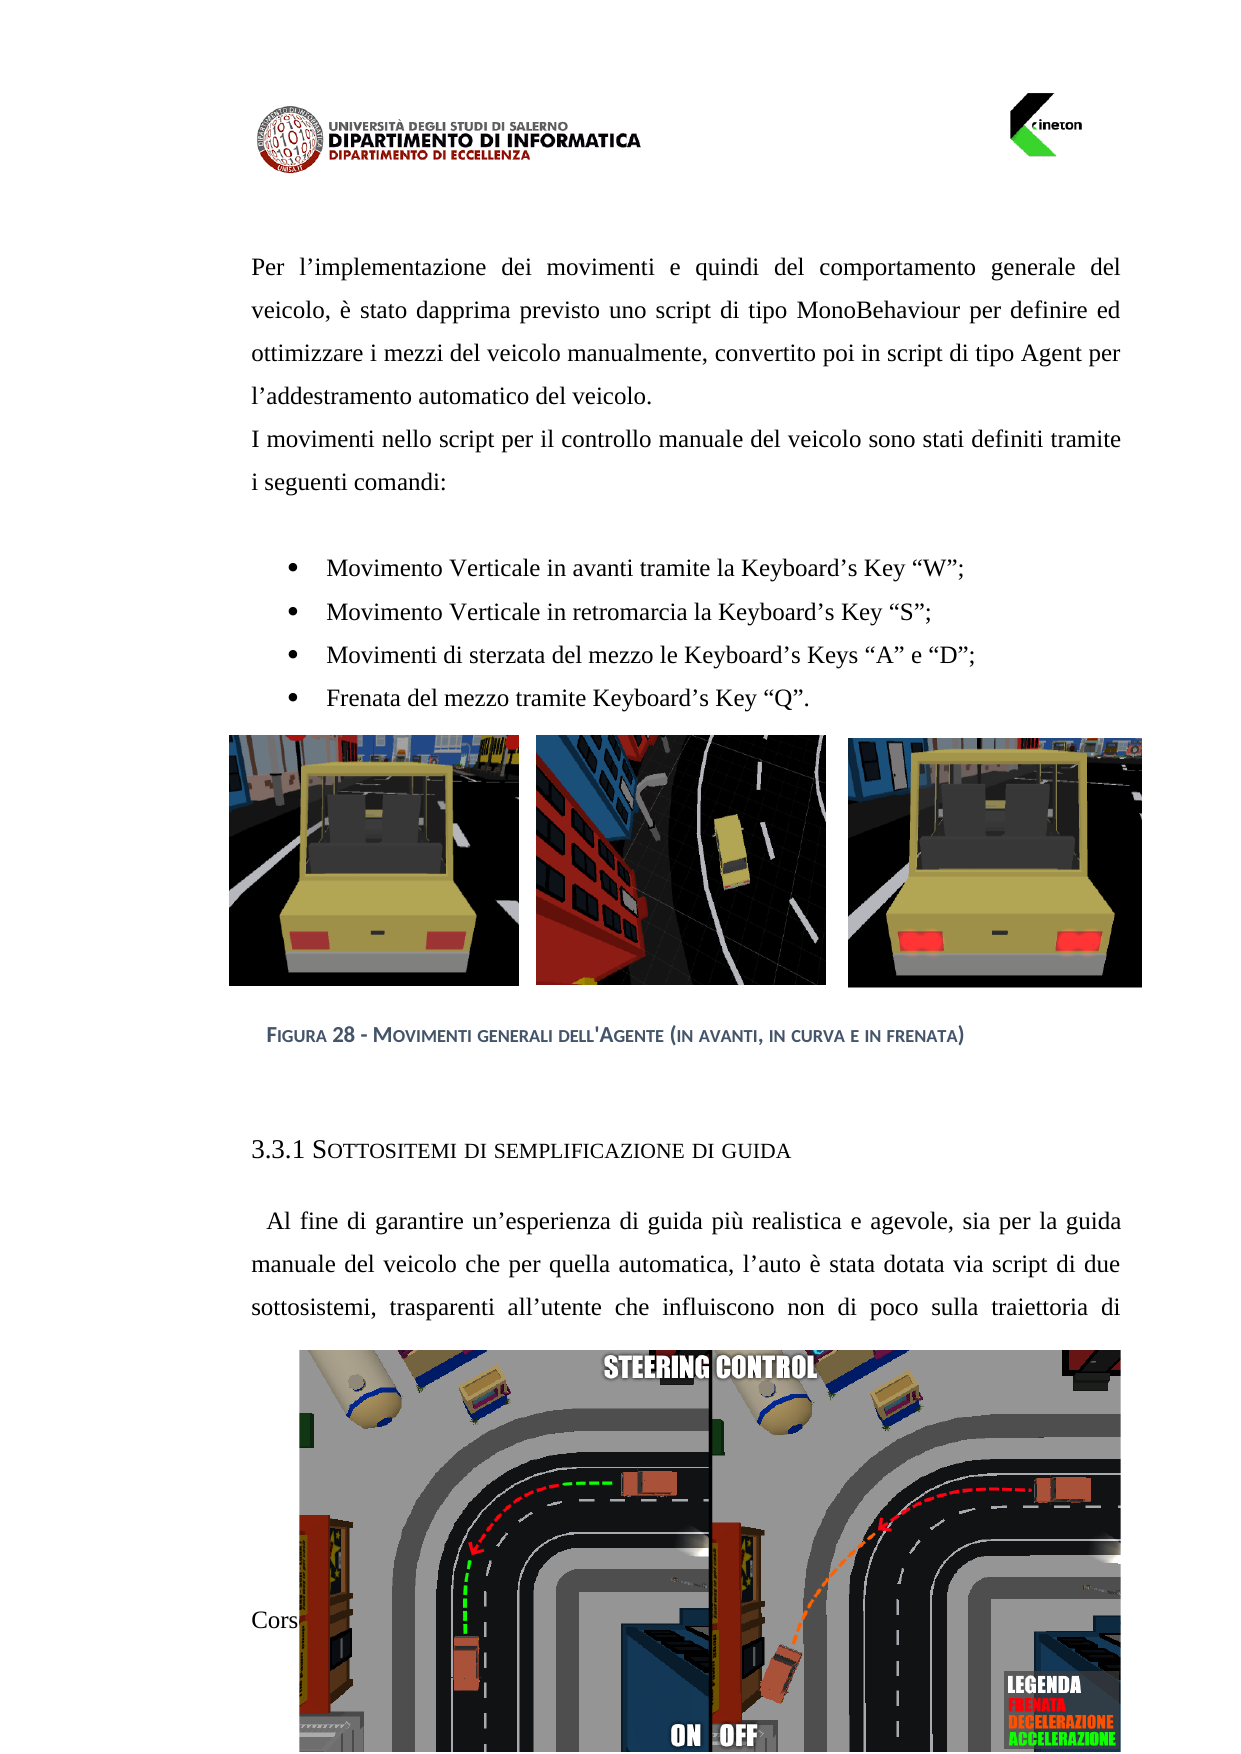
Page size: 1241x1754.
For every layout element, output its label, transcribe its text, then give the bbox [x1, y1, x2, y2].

picture [251, 102, 645, 177]
list Movimenti di sterzata del mezzo le Keyboard’s Keys “A” e “D”; [288, 640, 1122, 668]
list Movimento Verticale in avanti tramite la Keyboard’s Key “W”; [288, 553, 1122, 582]
picture [987, 73, 1102, 177]
list Movimento Verticale in retromarcia la Keyboard’s Key “S”; [288, 597, 1122, 625]
picture [298, 1350, 1121, 1751]
subtitle 3.3.1 Sottositemi di semplificazione di guida [251, 1133, 1122, 1164]
text I movimenti nello script per il controllo manuale del veicolo sono stati definiti tramite i seguenti comandi: [251, 424, 1122, 496]
picture [220, 728, 1149, 991]
list Frenata del mezzo tramite Keyboard’s Key “Q”. [288, 683, 1122, 712]
